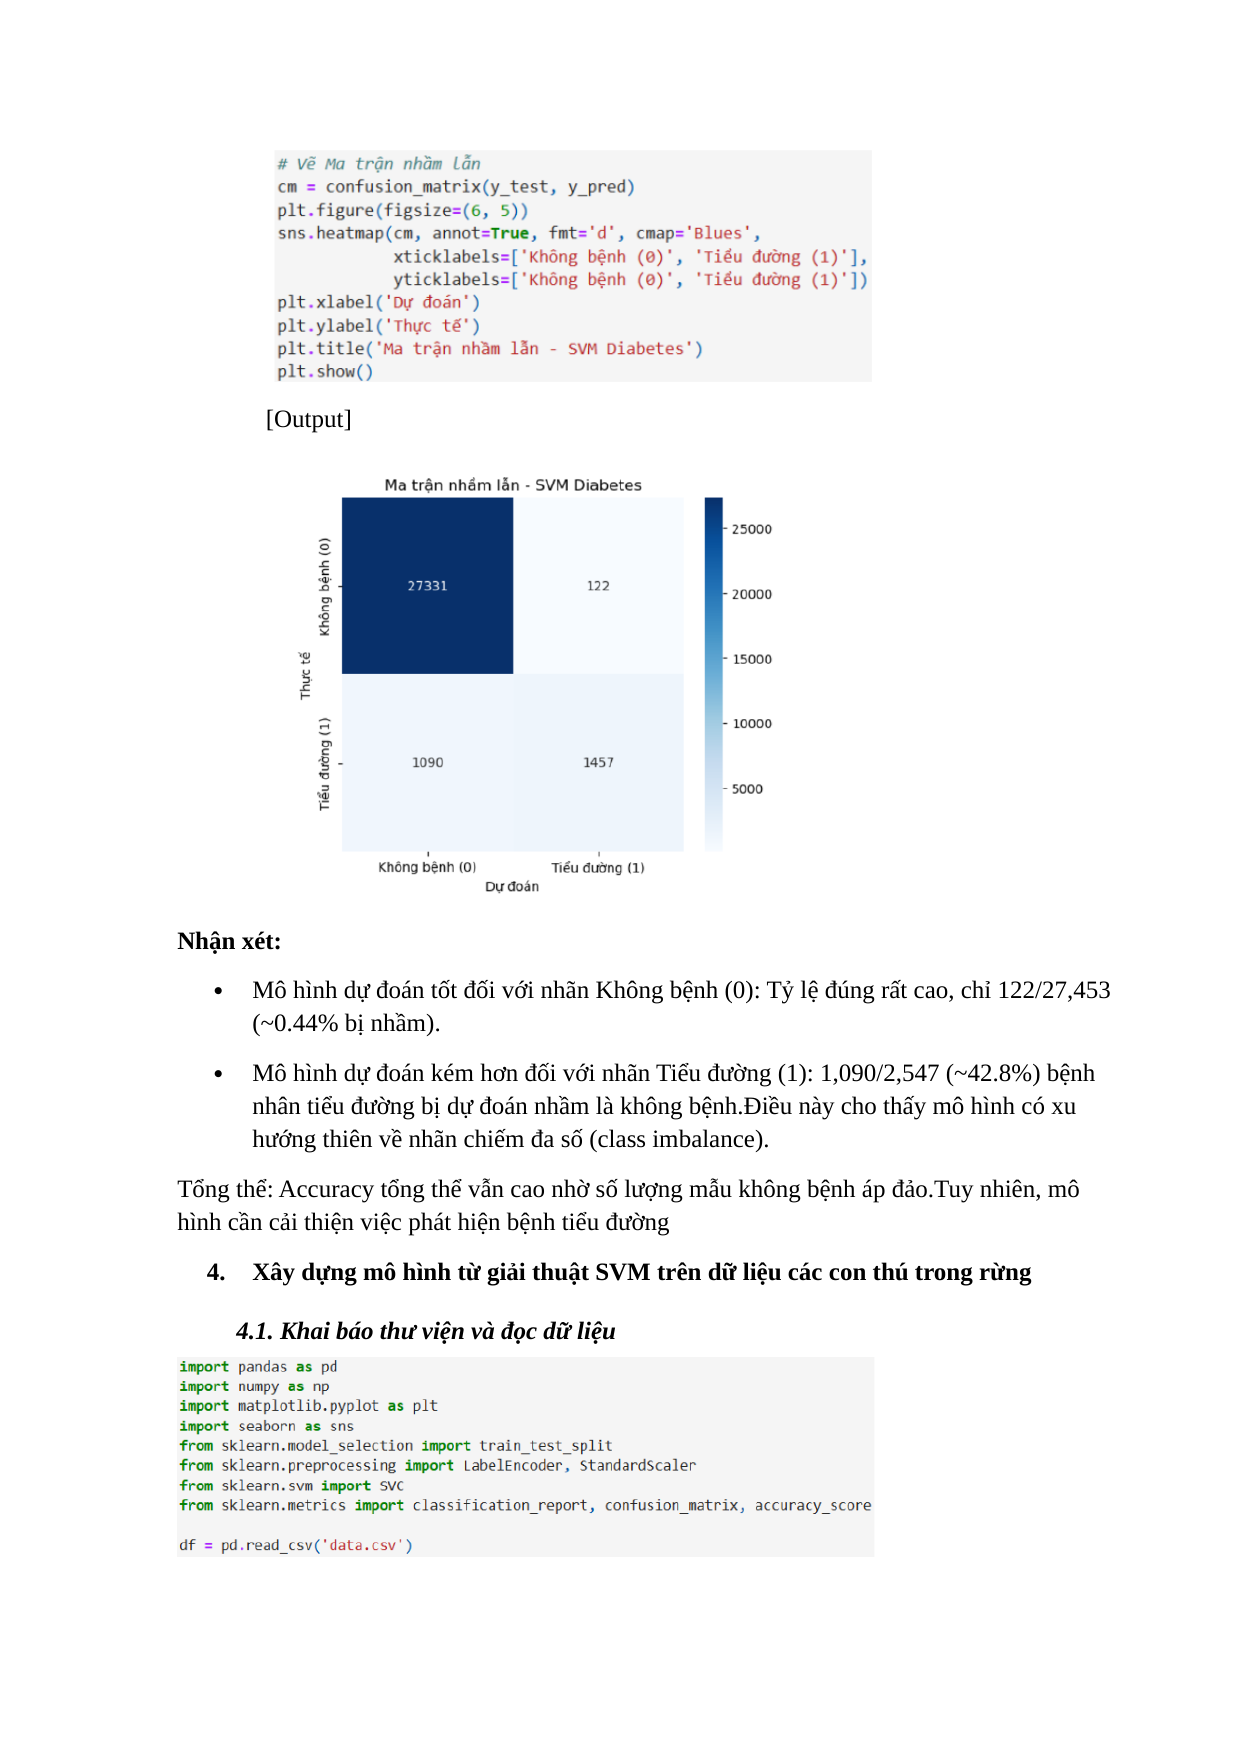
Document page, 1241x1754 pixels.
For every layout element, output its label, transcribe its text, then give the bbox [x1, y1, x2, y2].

list Mô hình dự đoán kém hơn đối với nhãn Tiểu đường (1): 1,090/2,547 (~42.8%) bệnh nhân tiểu đường bị dự đoán nhầm là không bệnh.Điều này cho thấy mô hình có xu hướng thiên về nhãn chiếm đa số (class imbalance). [214, 1058, 1122, 1153]
list Xây dựng mô hình từ giải thuật SVM trên dữ liệu các con thú trong rừng [207, 1257, 1122, 1285]
list Mô hình dự đoán tốt đối với nhãn Không bệnh (0): Tỷ lệ đúng rất cao, chỉ 122/27,453 (~0.44% bị nhầm). [214, 976, 1122, 1037]
text Tổng thể: Accuracy tổng thể vẫn cao nhờ số lượng mẫu không bệnh áp đảo.Tuy nhiên, mô hình cần cải thiện việc phát hiện bệnh tiểu đường [177, 1174, 1122, 1236]
text Nhận xét: [177, 926, 1122, 954]
picture [177, 1357, 875, 1557]
text [Output] [266, 404, 1122, 433]
picture [265, 147, 874, 383]
picture [265, 454, 788, 904]
subtitle 4.1. Khai báo thư viện và đọc dữ liệu [236, 1316, 1122, 1345]
